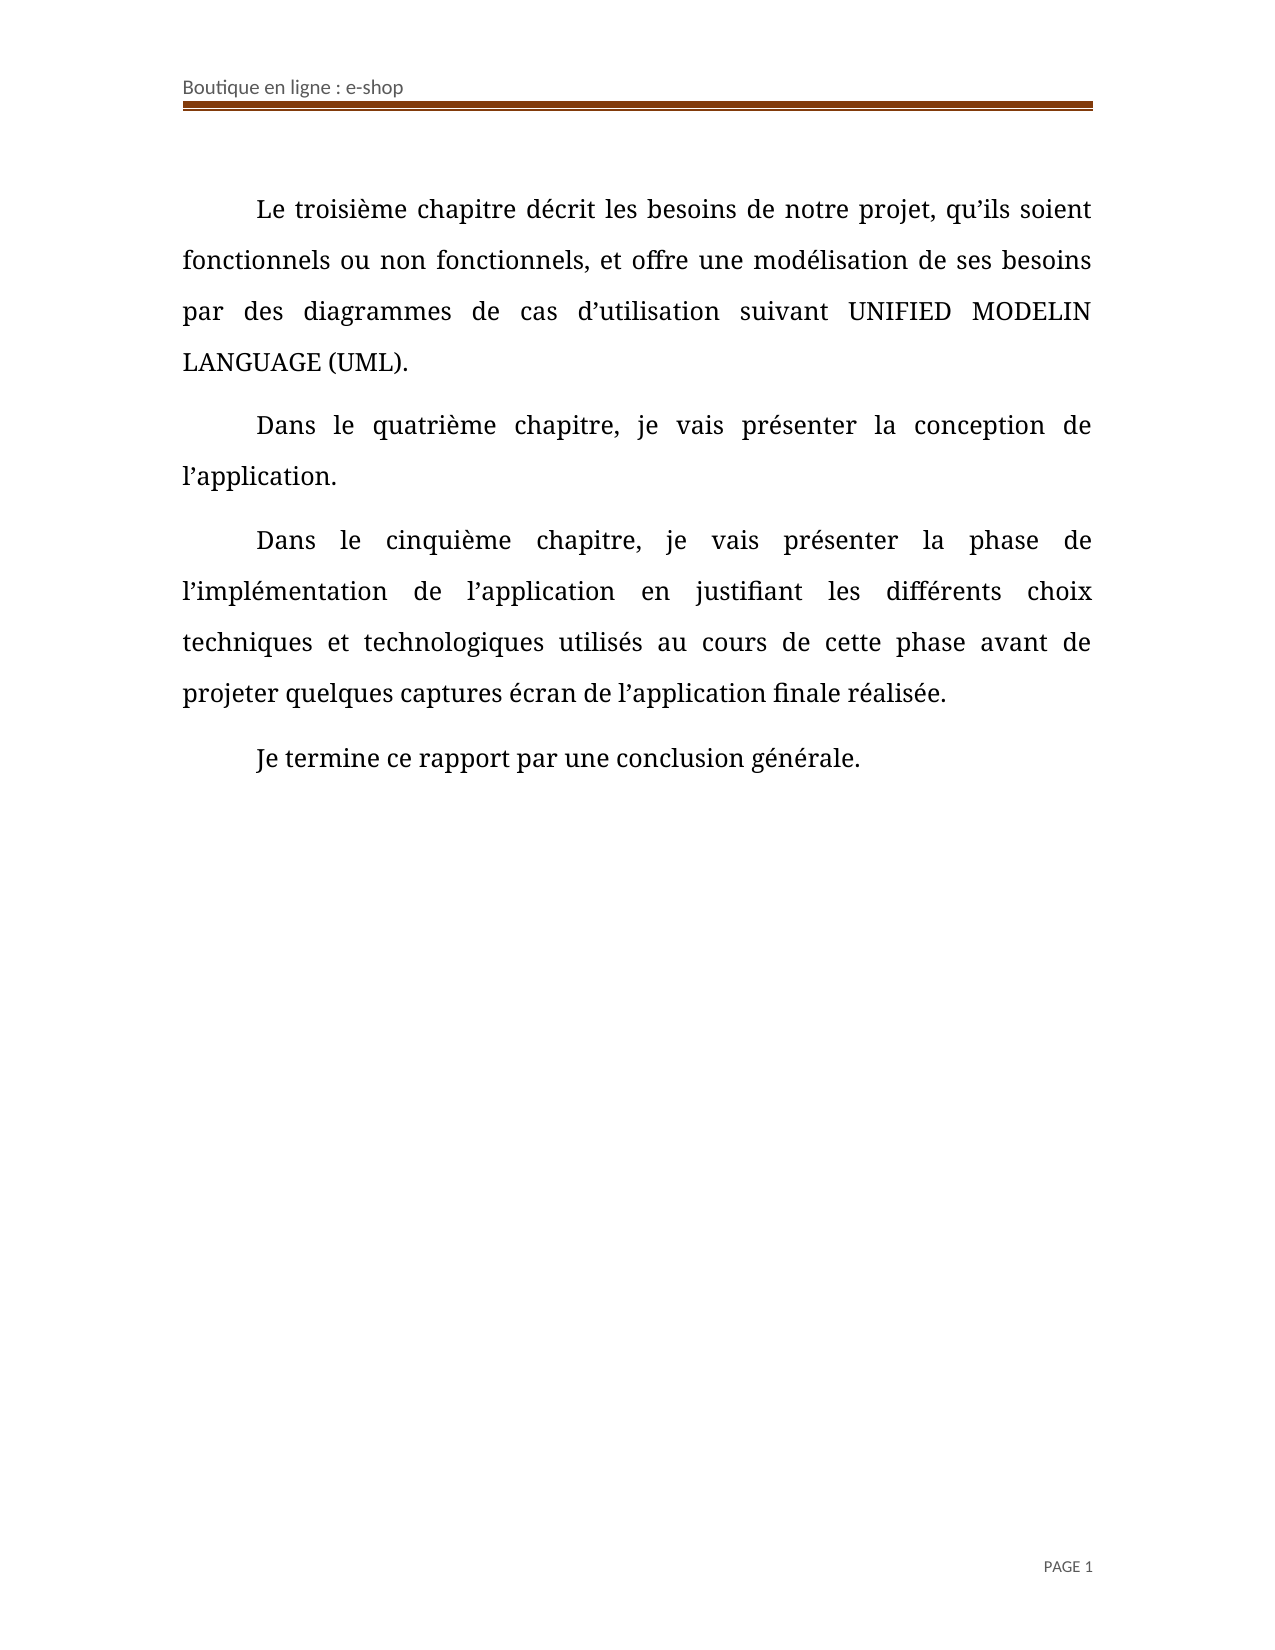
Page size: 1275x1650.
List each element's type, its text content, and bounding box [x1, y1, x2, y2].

text Dans le quatrième chapitre, je vais présenter la conception de l’application. [182, 408, 1093, 493]
text Dans le cinquième chapitre, je vais présenter la phase de l’implémentation de l’application en justifiant les différents choix techniques et technologiques utilisés au cours de cette phase avant de projeter quelques captures écran de l’application finale réalisée. [182, 522, 1093, 710]
text Je termine ce rapport par une conclusion générale. [182, 739, 1093, 774]
text Le troisième chapitre décrit les besoins de notre projet, qu’ils soient fonctionnels ou non fonctionnels, et offre une modélisation de ses besoins par des diagrammes de cas d’utilisation suivant UNIFIED MODELIN LANGUAGE (UML). [182, 191, 1093, 378]
